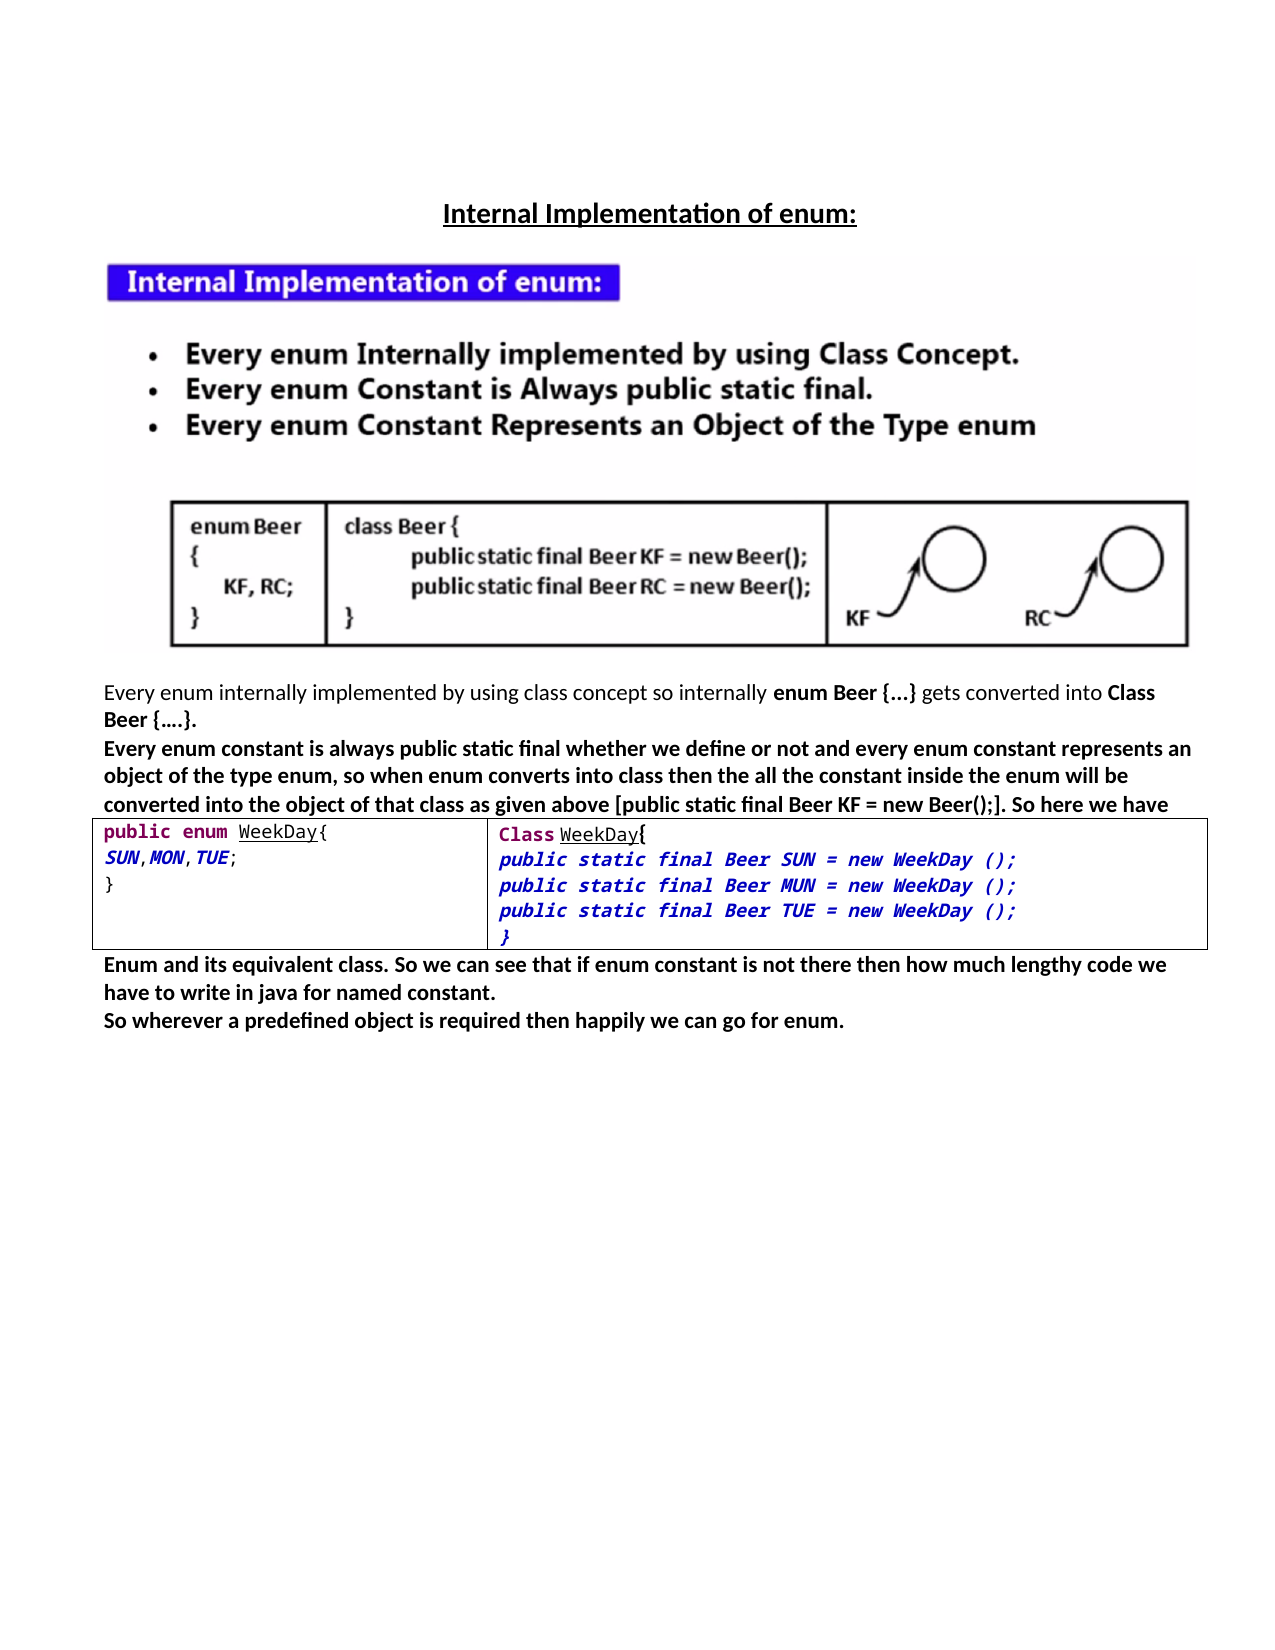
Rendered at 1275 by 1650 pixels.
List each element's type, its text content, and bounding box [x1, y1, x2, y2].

text Internal Implementation of enum: [103, 195, 1196, 230]
picture [103, 256, 1197, 653]
table_header Class WeekDay{ public static final Beer SUN = new WeekDay (); public static final Beer MUN = new WeekDay (); public static final Beer TUE = new WeekDay (); } [488, 819, 1207, 949]
text So wherever a predefined object is required then happily we can go for enum. [103, 1006, 1196, 1034]
text Enum and its equivalent class. So we can see that if enum constant is not there then how much lengthy code we have to write in java for named constant. [103, 950, 1196, 1006]
table_header public enum WeekDay{ SUN,MON,TUE; } [93, 819, 487, 949]
text Every enum internally implemented by using class concept so internally enum Beer {...} gets converted into Class Beer {….}. [103, 678, 1196, 734]
text Every enum constant is always public static final whether we define or not and every enum constant represents an object of the type enum, so when enum converts into class then the all the constant inside the enum will be converted into the object of that class as given above [public static final Beer KF = new Beer();]. So here we have [103, 734, 1196, 818]
